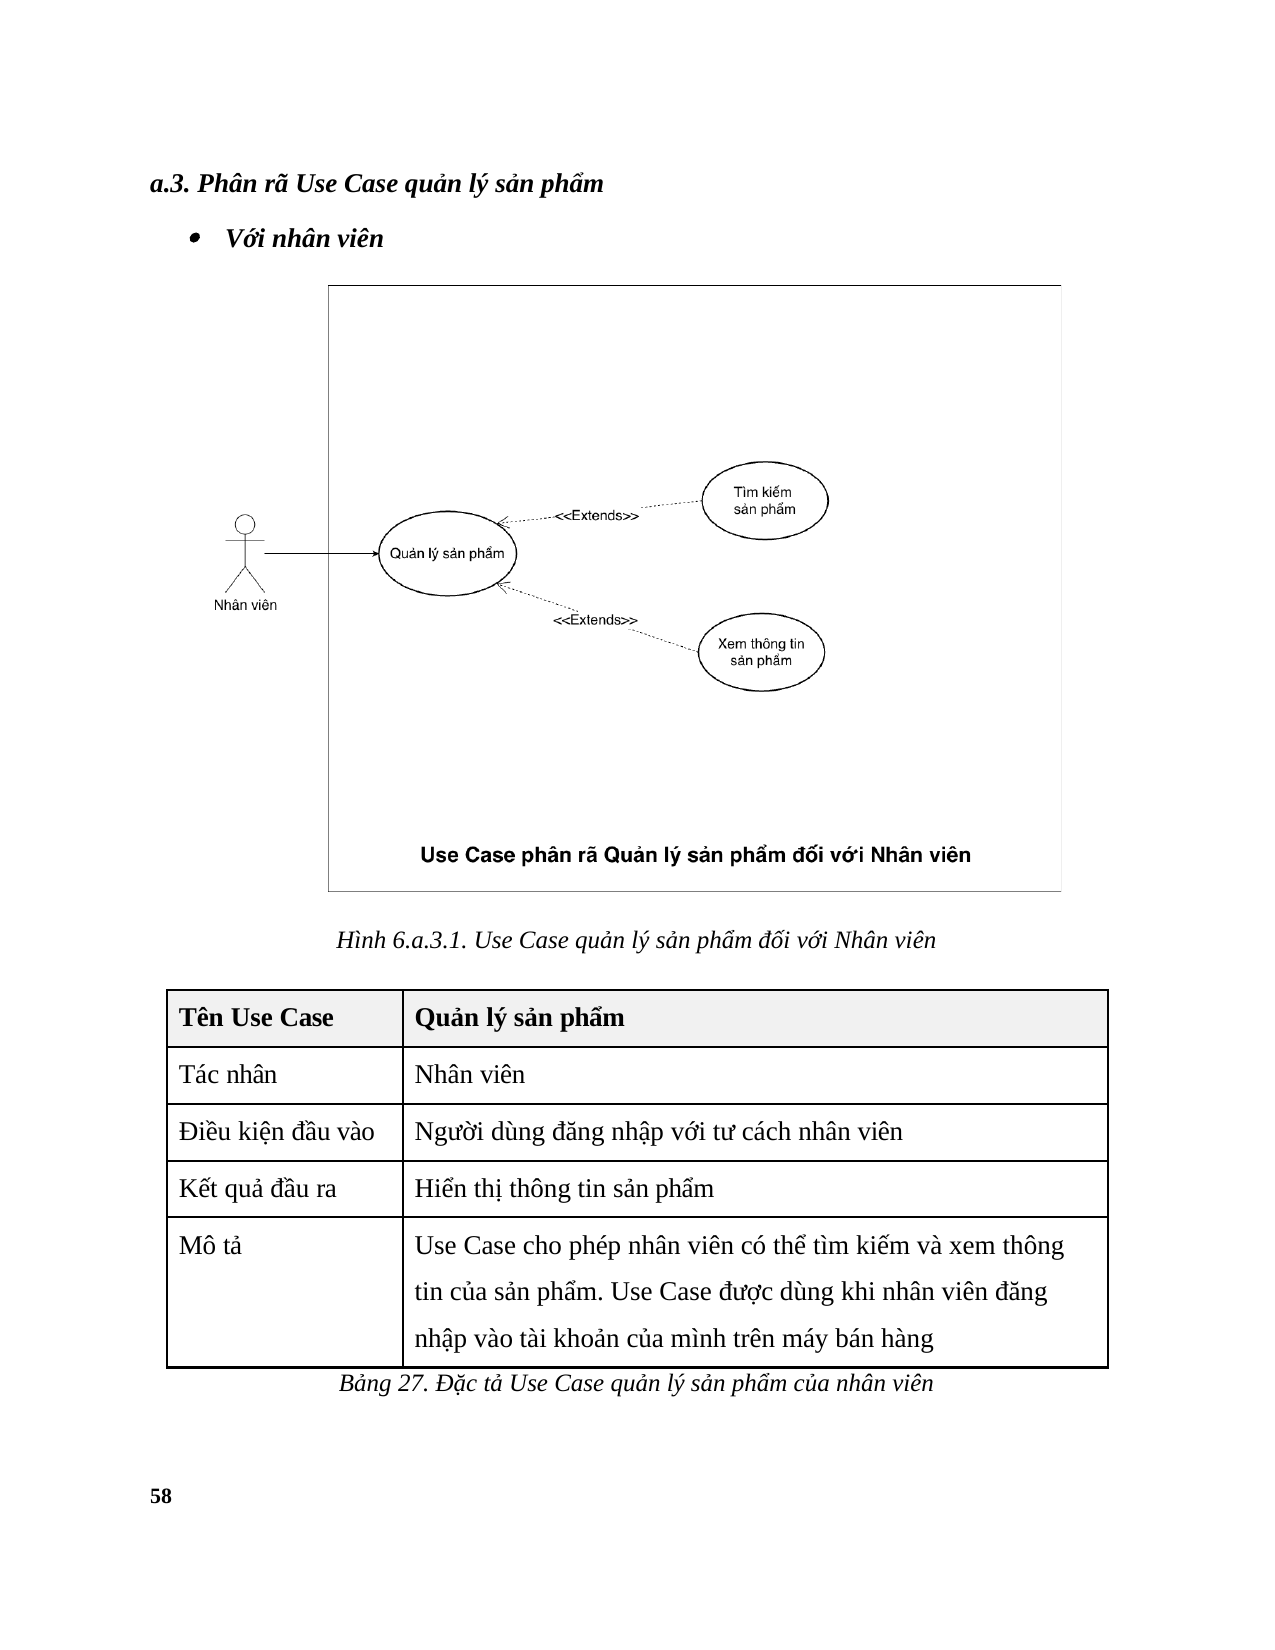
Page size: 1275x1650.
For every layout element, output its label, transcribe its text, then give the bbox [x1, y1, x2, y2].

table_cell Mô tả [168, 1218, 402, 1366]
table_cell Tác nhân [168, 1048, 402, 1102]
text Bảng 27. Đặc tả Use Case quản lý sản phẩm của nhân viên [150, 1368, 1125, 1397]
table_cell Người dùng đăng nhập với tư cách nhân viên [404, 1105, 1107, 1159]
table_cell Điều kiện đầu vào [168, 1105, 402, 1159]
table_cell Kết quả đầu ra [168, 1162, 402, 1216]
table_header Tên Use Case [168, 991, 402, 1046]
table_header Quản lý sản phẩm [404, 991, 1107, 1046]
list Với nhân viên [187, 222, 1125, 253]
picture [213, 285, 1062, 892]
table_cell Use Case cho phép nhân viên có thể tìm kiếm và xem thông tin của sản phẩm. Use Case được dùng khi nhân viên đăng nhập vào tài khoản của mình trên máy bán hàng [404, 1218, 1107, 1366]
subtitle a.3. Phân rã Use Case quản lý sản phẩm [150, 167, 1125, 198]
table_cell Nhân viên [404, 1048, 1107, 1102]
text Hình 6.a.3.1. Use Case quản lý sản phẩm đối với Nhân viên [150, 925, 1125, 953]
table_cell Hiển thị thông tin sản phẩm [404, 1162, 1107, 1216]
